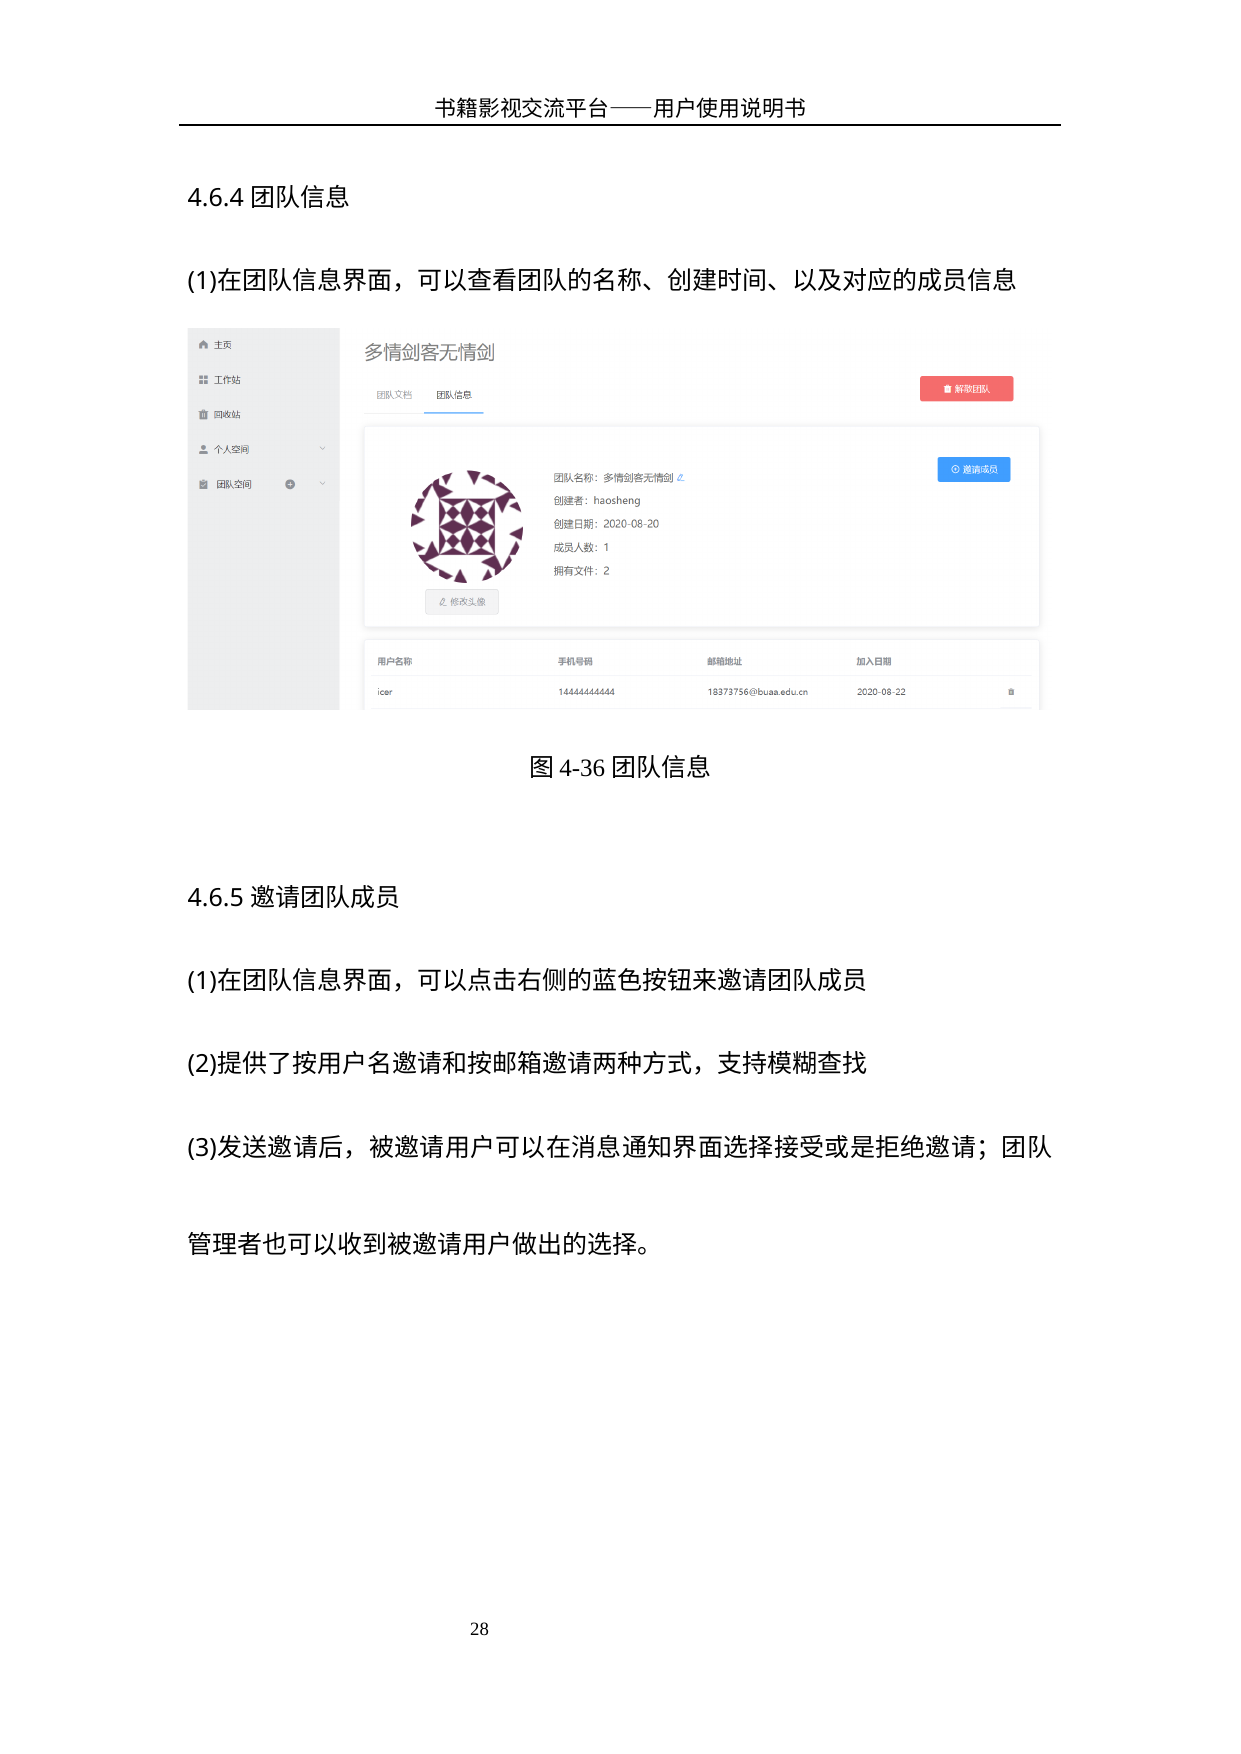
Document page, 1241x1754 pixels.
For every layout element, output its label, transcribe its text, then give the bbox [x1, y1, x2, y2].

text (1)在团队信息界面，可以查看团队的名称、创建时间、以及对应的成员信息 [187, 246, 1053, 311]
text (3)发送邀请后，被邀请用户可以在消息通知界面选择接受或是拒绝邀请；团队管理者也可以收到被邀请用户做出的选择。 [187, 1113, 1053, 1275]
text (1)在团队信息界面，可以点击右侧的蓝色按钮来邀请团队成员 [187, 946, 1053, 1011]
picture [187, 328, 1053, 710]
text 图4-36 团队信息 [187, 733, 1053, 798]
text 4.6.5 邀请团队成员 [187, 863, 1053, 928]
text 4.6.4 团队信息 [187, 163, 1053, 228]
text (2)提供了按用户名邀请和按邮箱邀请两种方式，支持模糊查找 [187, 1029, 1053, 1094]
